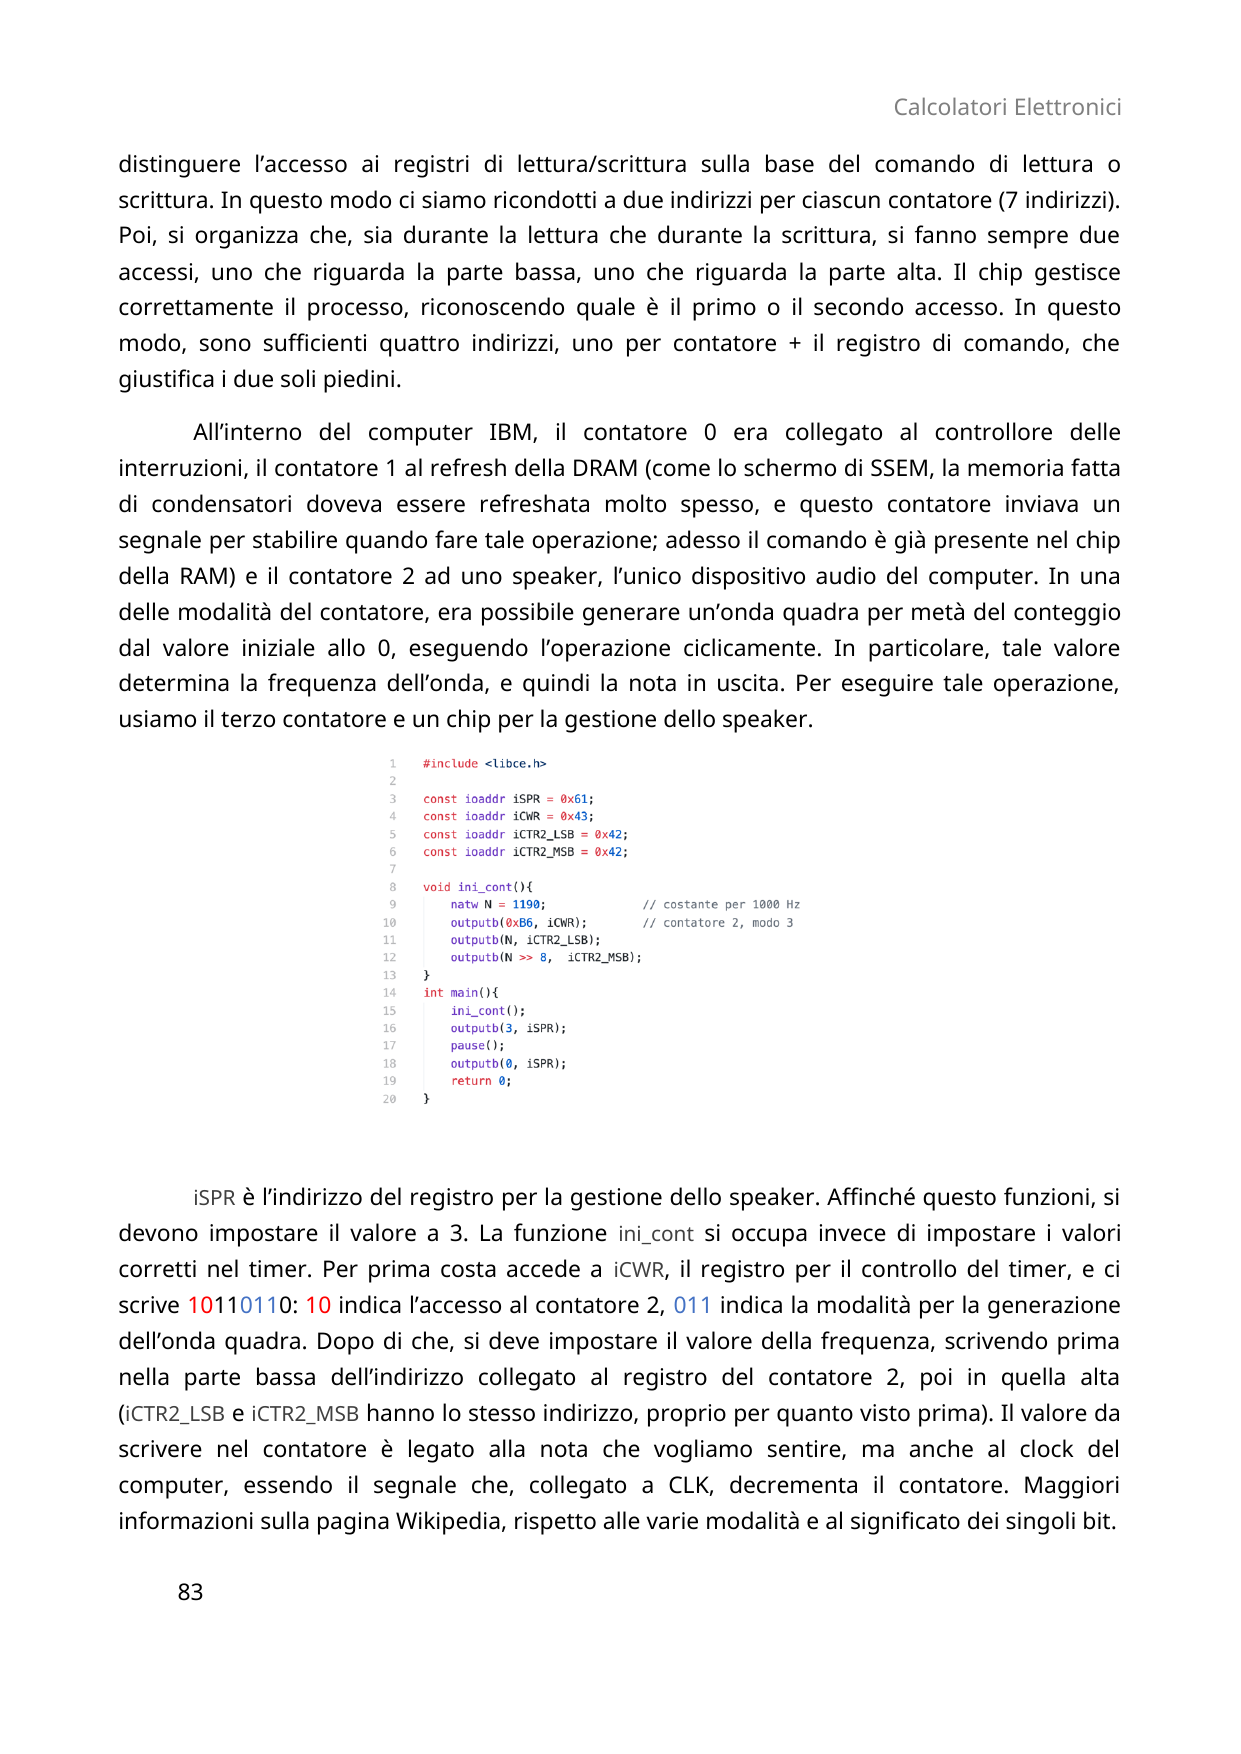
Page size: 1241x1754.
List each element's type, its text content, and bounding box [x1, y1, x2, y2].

text All’interno del computer IBM, il contatore 0 era collegato al controllore delle interruzioni, il contatore 1 al refresh della DRAM (come lo schermo di SSEM, la memoria fatta di condensatori doveva essere refreshata molto spesso, e questo contatore inviava un segnale per stabilire quando fare tale operazione; adesso il comando è già presente nel chip della RAM) e il contatore 2 ad uno speaker, l’unico dispositivo audio del computer. In una delle modalità del contatore, era possibile generare un’onda quadra per metà del conteggio dal valore iniziale allo 0, eseguendo l’operazione ciclicamente. In particolare, tale valore determina la frequenza dell’onda, e quindi la nota in uscita. Per eseguire tale operazione, usiamo il terzo contatore e un chip per la gestione dello speaker. [118, 416, 1122, 734]
text iSPR è l’indirizzo del registro per la gestione dello speaker. Affinché questo funzioni, si devono impostare il valore a 3. La funzione ini_cont si occupa invece di impostare i valori corretti nel timer. Per prima costa accede a iCWR, il registro per il controllo del timer, e ci scrive 10110110: 10 indica l’accesso al contatore 2, 011 indica la modalità per la generazione dell’onda quadra. Dopo di che, si deve impostare il valore della frequenza, scrivendo prima nella parte bassa dell’indirizzo collegato al registro del contatore 2, poi in quella alta (iCTR2_LSB e iCTR2_MSB hanno lo stesso indirizzo, proprio per quanto visto prima). Il valore da scrivere nel contatore è legato alla nota che vogliamo sentire, ma anche al clock del computer, essendo il segnale che, collegato a CLK, decrementa il contatore. Maggiori informazioni sulla pagina Wikipedia, rispetto alle varie modalità e al significato dei singoli bit. [118, 1181, 1122, 1536]
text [118, 148, 1122, 394]
picture [379, 756, 921, 1108]
